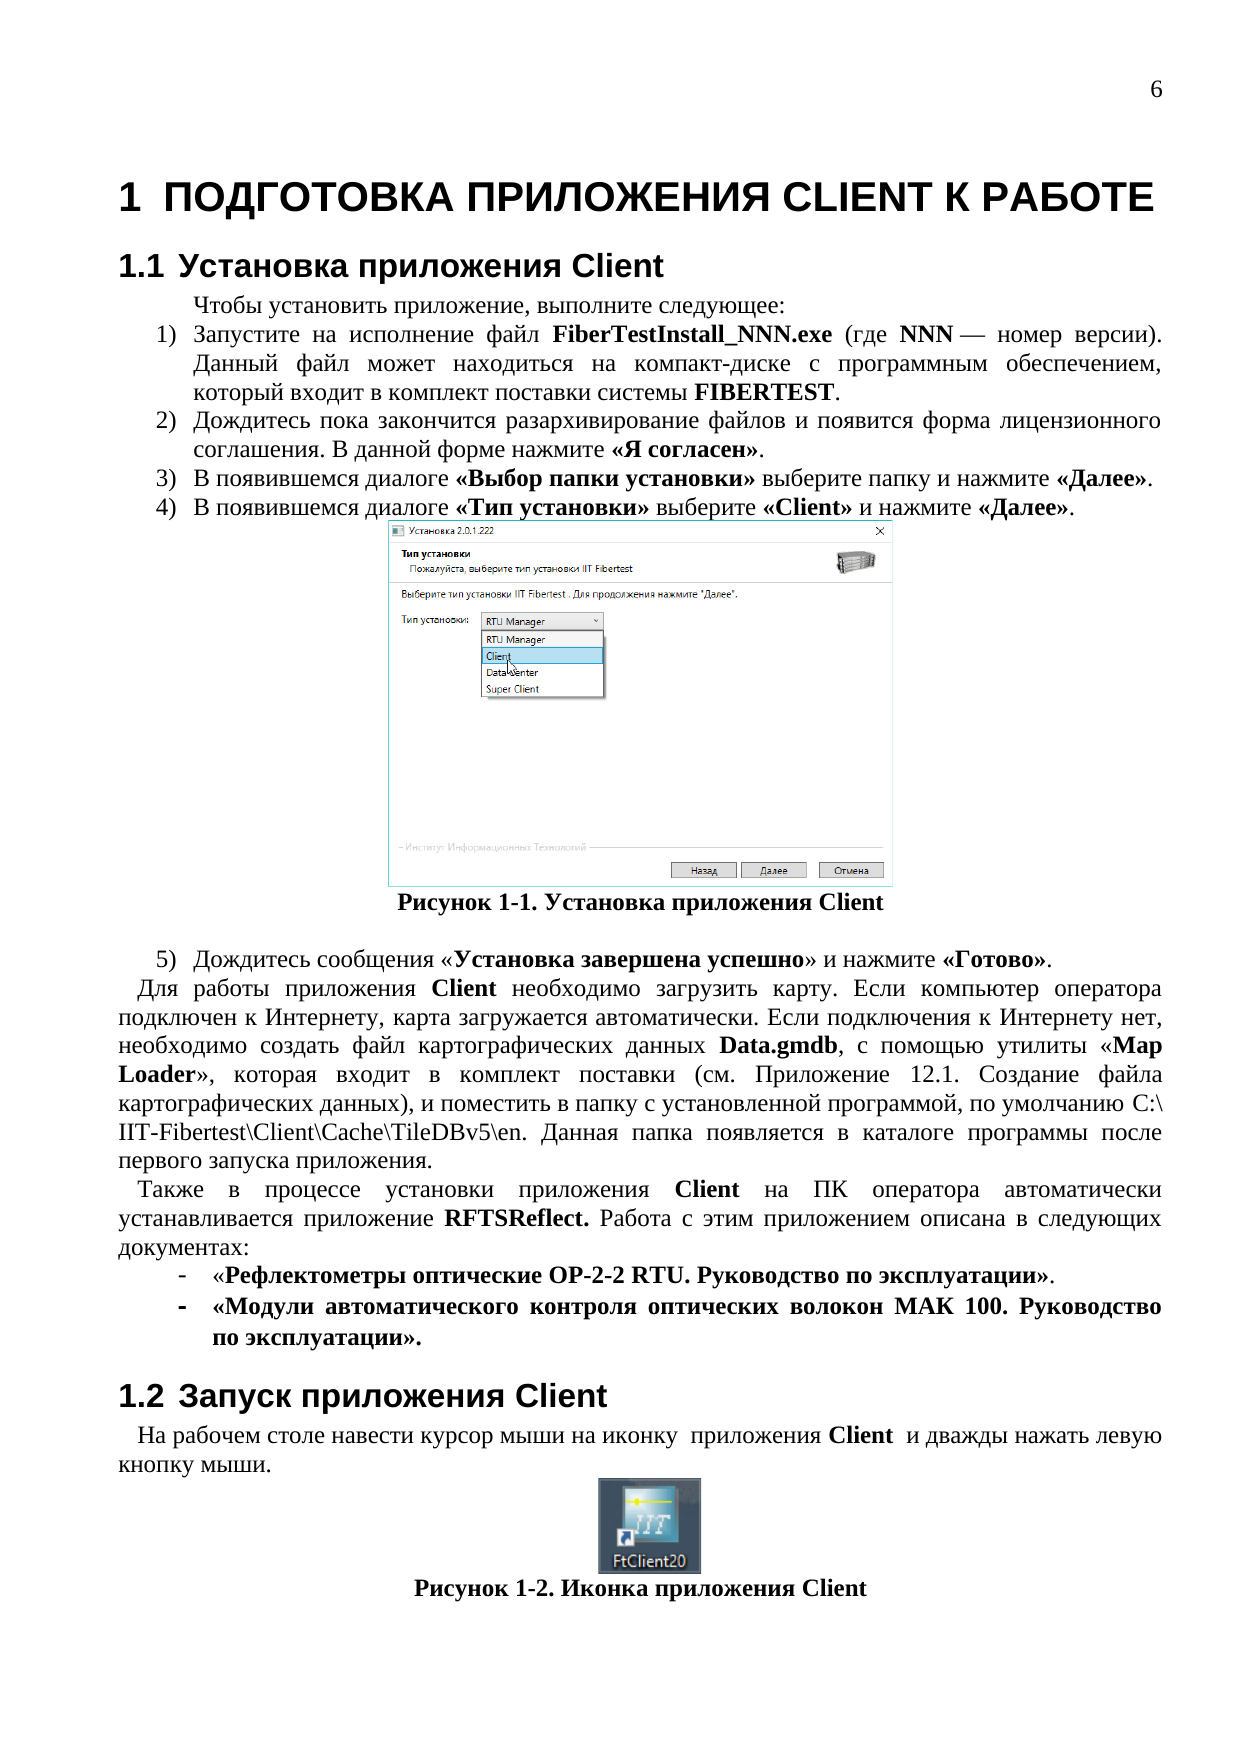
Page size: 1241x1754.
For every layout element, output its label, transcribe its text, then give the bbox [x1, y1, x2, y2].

list В появившемся диалоге «Выбор папки установки» выберите папку и нажмите «Далее». [156, 463, 1162, 492]
list В появившемся диалоге «Тип установки» выберите «Client» и нажмите «Далее». [156, 492, 1162, 520]
picture [598, 1478, 702, 1574]
text Рисунок 1-1. Установка приложения Client [118, 887, 1162, 916]
text На рабочем столе навести курсор мыши на иконку приложения Client и дважды нажать левую кнопку мыши. [118, 1421, 1162, 1478]
list «Рефлектометры оптические ОР-2-2 RTU. Руководство по эксплуатации». [174, 1261, 1162, 1291]
subtitle Запуск приложения Client [118, 1376, 1162, 1414]
list Запустите на исполнение файл FiberTestInstall_NNN.exe (где NNN — номер версии). Данный файл может находиться на компакт-диске с программным обеспечением, который входит в комплект поставки системы FIBERTEST. [156, 319, 1162, 405]
picture [388, 520, 893, 887]
text Чтобы установить приложение, выполните следующее: [193, 290, 1162, 319]
text Для работы приложения Client необходимо загрузить карту. Если компьютер оператора подключен к Интернету, карта загружается автоматически. Если подключения к Интернету нет, необходимо создать файл картографических данных Data.gmdb, с помощью утилиты «Map Loader», которая входит в комплект поставки (см. Приложение 11.1. Создание файла картографических данных), и поместить в папку с установленной программой, по умолчанию C:\IIT-Fibertest\Client\Cache\TileDBv5\en. Данная папка появляется в каталоге программы после первого запуска приложения. [118, 973, 1162, 1174]
subtitle Установка приложения Client [118, 246, 1162, 284]
subtitle Подготовка приложения Client к работе [118, 173, 1162, 221]
list «Модули автоматического контроля оптических волокон МАК 100. Руководство по эксплуатации». [174, 1291, 1162, 1351]
text Также в процессе установки приложения Client на ПК оператора автоматически устанавливается приложение RFTSReflect. Работа с этим приложением описана в следующих документах: [118, 1174, 1162, 1261]
list Дождитесь сообщения «Установка завершена успешно» и нажмите «Готово». [156, 944, 1162, 973]
text Рисунок 1-2. Иконка приложения Client [118, 1573, 1162, 1602]
list Дождитесь пока закончится разархивирование файлов и появится форма лицензионного соглашения. В данной форме нажмите «Я согласен». [156, 405, 1162, 463]
